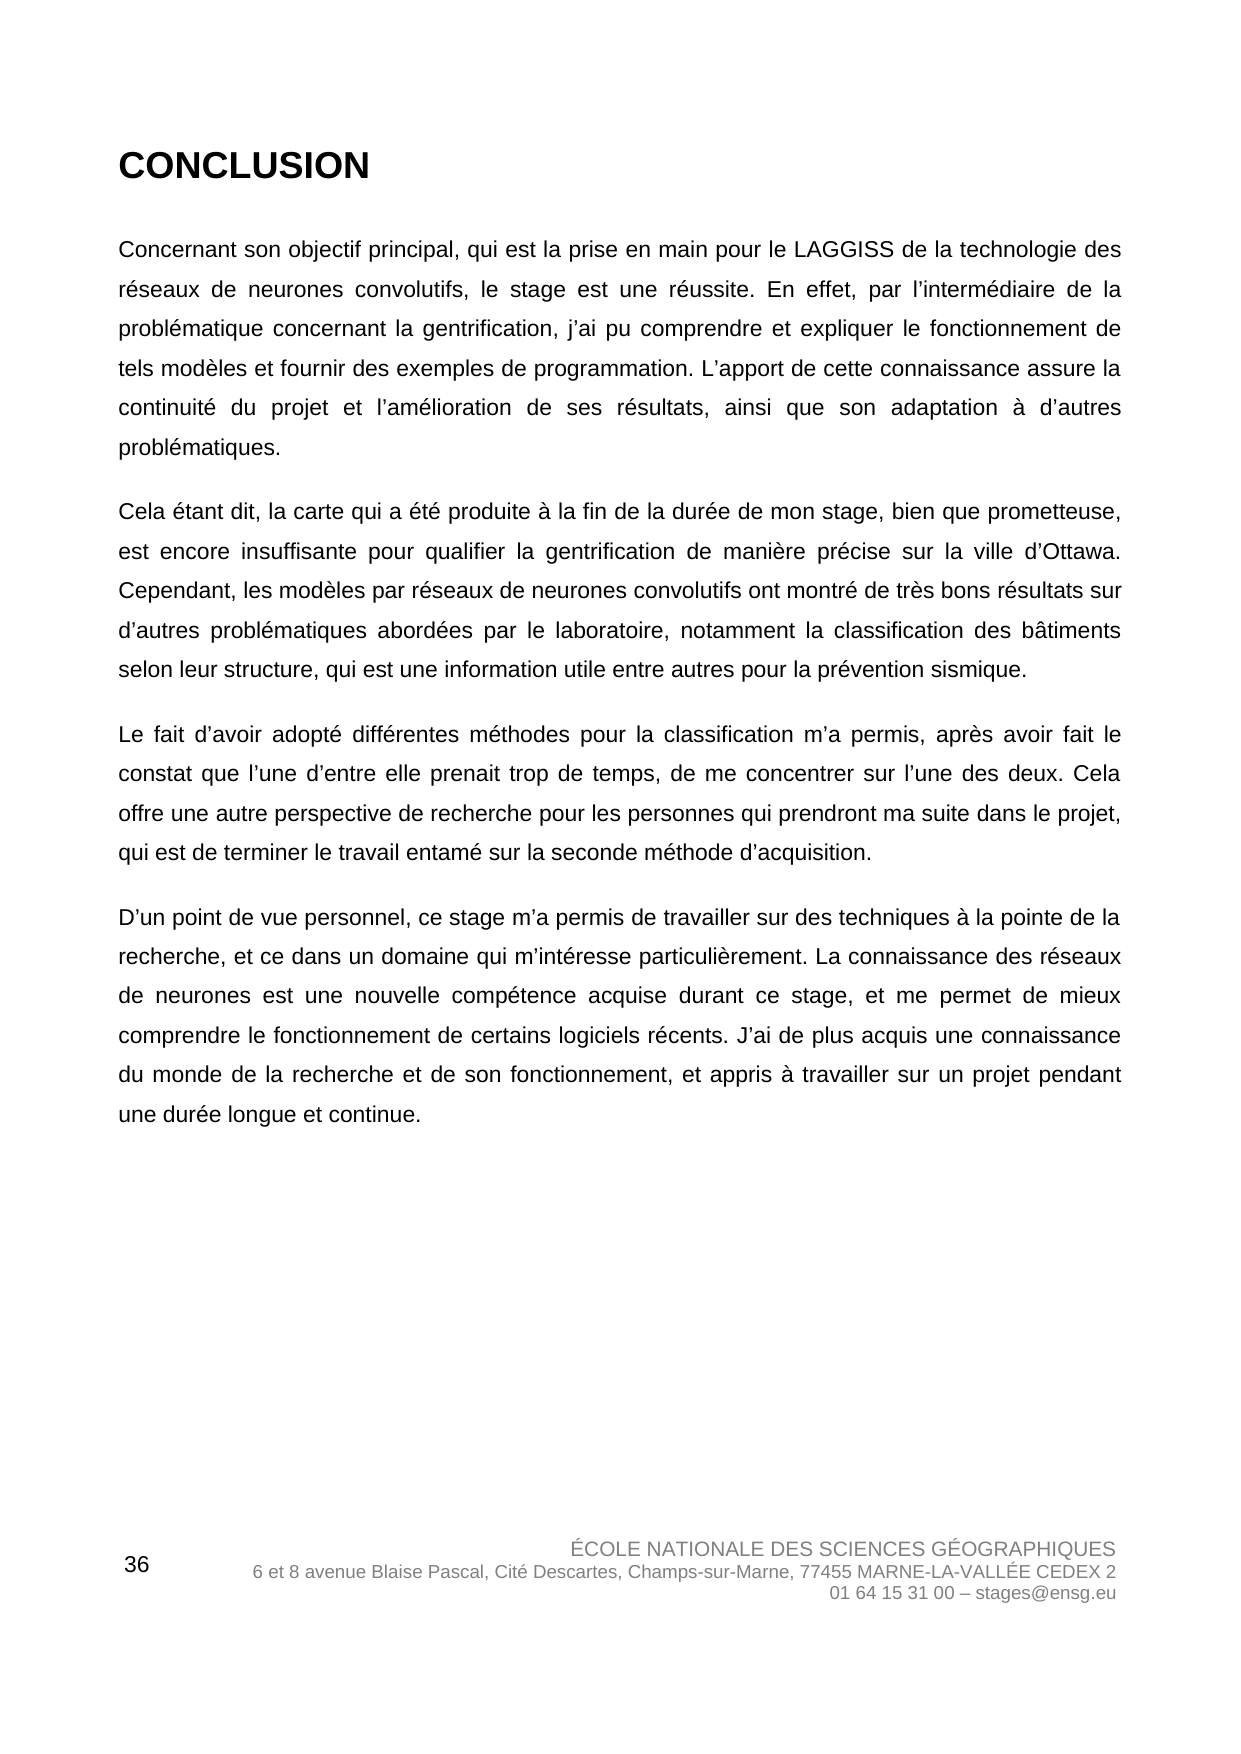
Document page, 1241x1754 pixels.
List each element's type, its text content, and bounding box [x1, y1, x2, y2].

text D’un point de vue personnel, ce stage m’a permis de travailler sur des techniques à la pointe de la recherche, et ce dans un domaine qui m’intéresse particulièrement. La connaissance des réseaux de neurones est une nouvelle compétence acquise durant ce stage, et me permet de mieux comprendre le fonctionnement de certains logiciels récents. J’ai de plus acquis une connaissance du monde de la recherche et de son fonctionnement, et appris à travailler sur un projet pendant une durée longue et continue. [118, 903, 1122, 1127]
text Conclusion [118, 143, 1122, 186]
text Cela étant dit, la carte qui a été produite à la fin de la durée de mon stage, bien que prometteuse, est encore insuffisante pour qualifier la gentrification de manière précise sur la ville d’Ottawa. Cependant, les modèles par réseaux de neurones convolutifs ont montré de très bons résultats sur d’autres problématiques abordées par le laboratoire, notamment la classification des bâtiments selon leur structure, qui est une information utile entre autres pour la prévention sismique. [118, 498, 1122, 682]
text Concernant son objectif principal, qui est la prise en main pour le LAGGISS de la technologie des réseaux de neurones convolutifs, le stage est une réussite. En effet, par l’intermédiaire de la problématique concernant la gentrification, j’ai pu comprendre et expliquer le fonctionnement de tels modèles et fournir des exemples de programmation. L’apport de cette connaissance assure la continuité du projet et l’amélioration de ses résultats, ainsi que son adaptation à d’autres problématiques. [118, 236, 1122, 460]
text Le fait d’avoir adopté différentes méthodes pour la classification m’a permis, après avoir fait le constat que l’une d’entre elle prenait trop de temps, de me concentrer sur l’une des deux. Cela offre une autre perspective de recherche pour les personnes qui prendront ma suite dans le projet, qui est de terminer le travail entamé sur la seconde méthode d’acquisition. [118, 721, 1122, 865]
